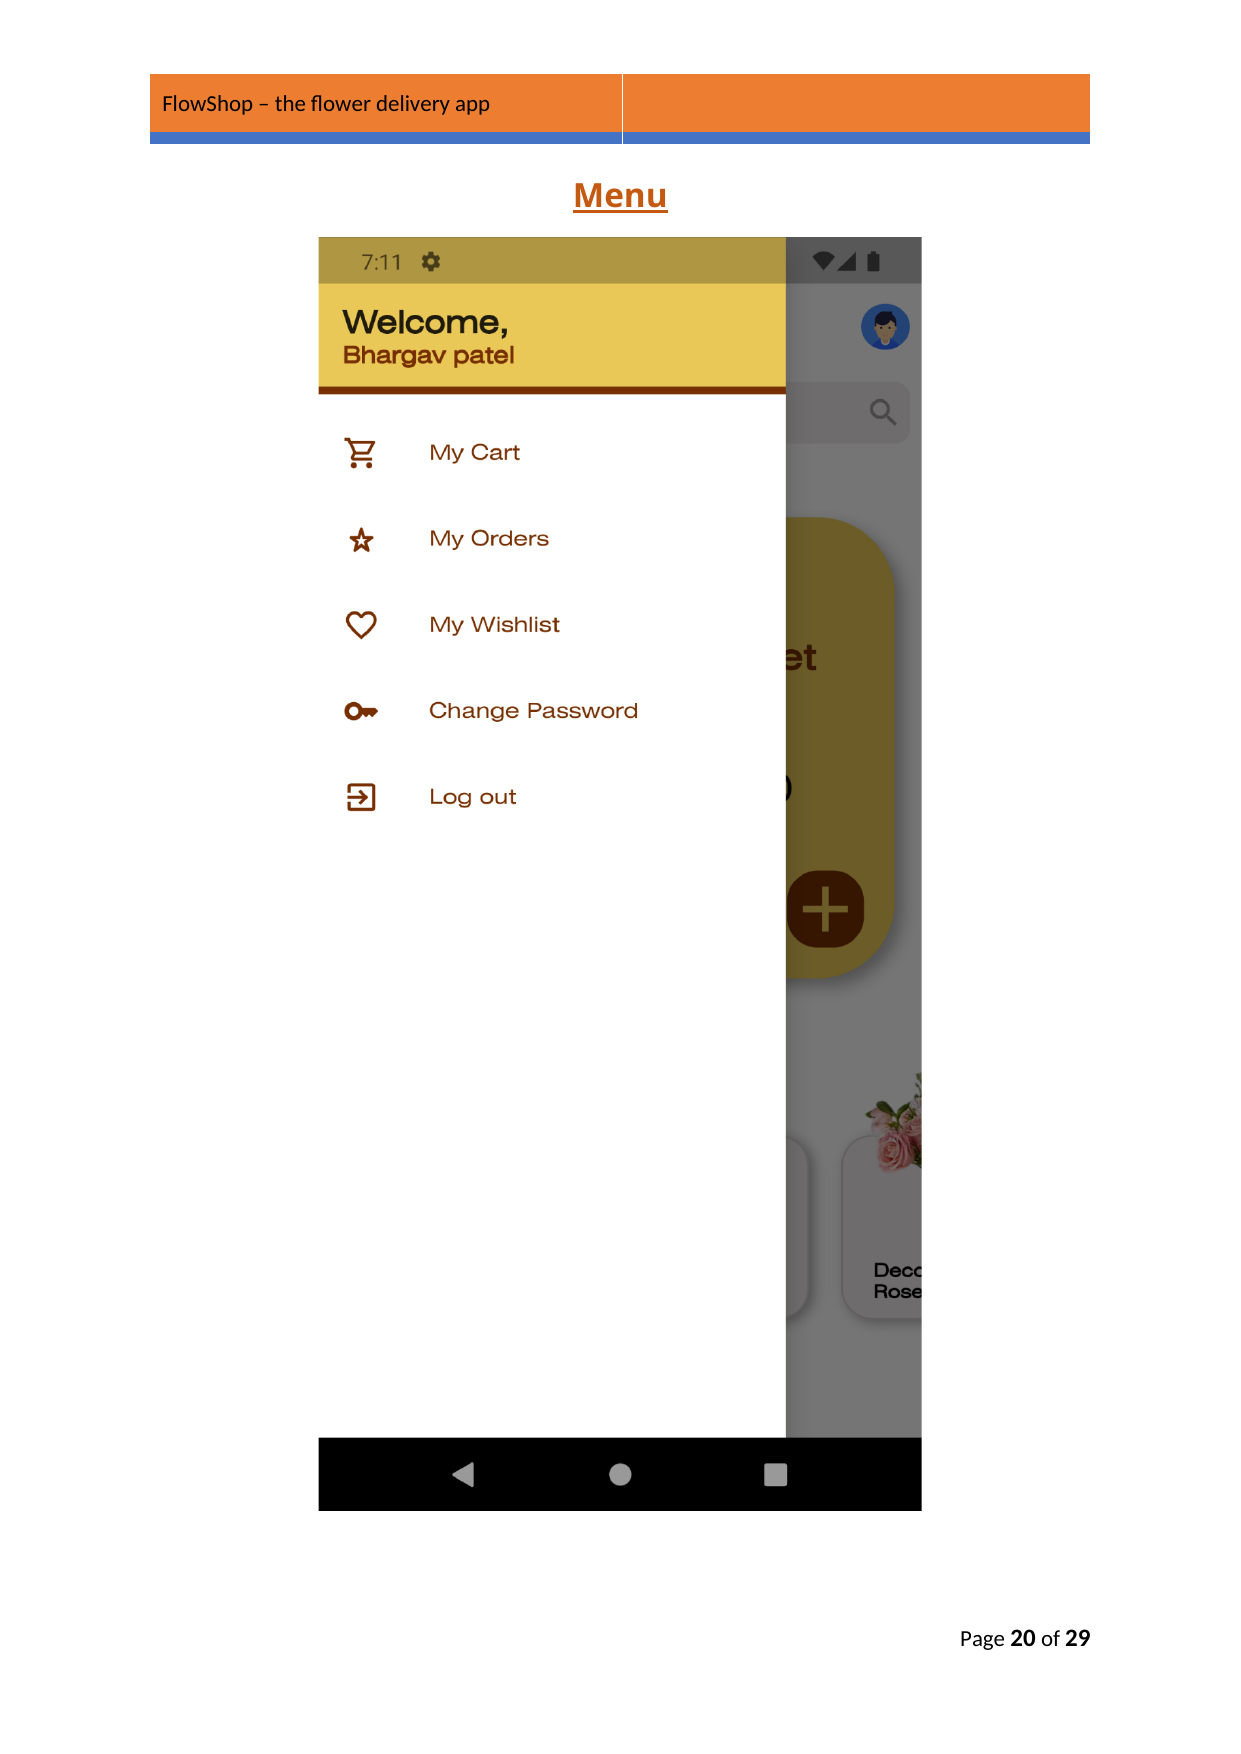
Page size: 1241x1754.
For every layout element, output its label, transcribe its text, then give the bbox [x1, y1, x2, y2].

text Menu [150, 172, 1090, 217]
picture [318, 237, 922, 1511]
